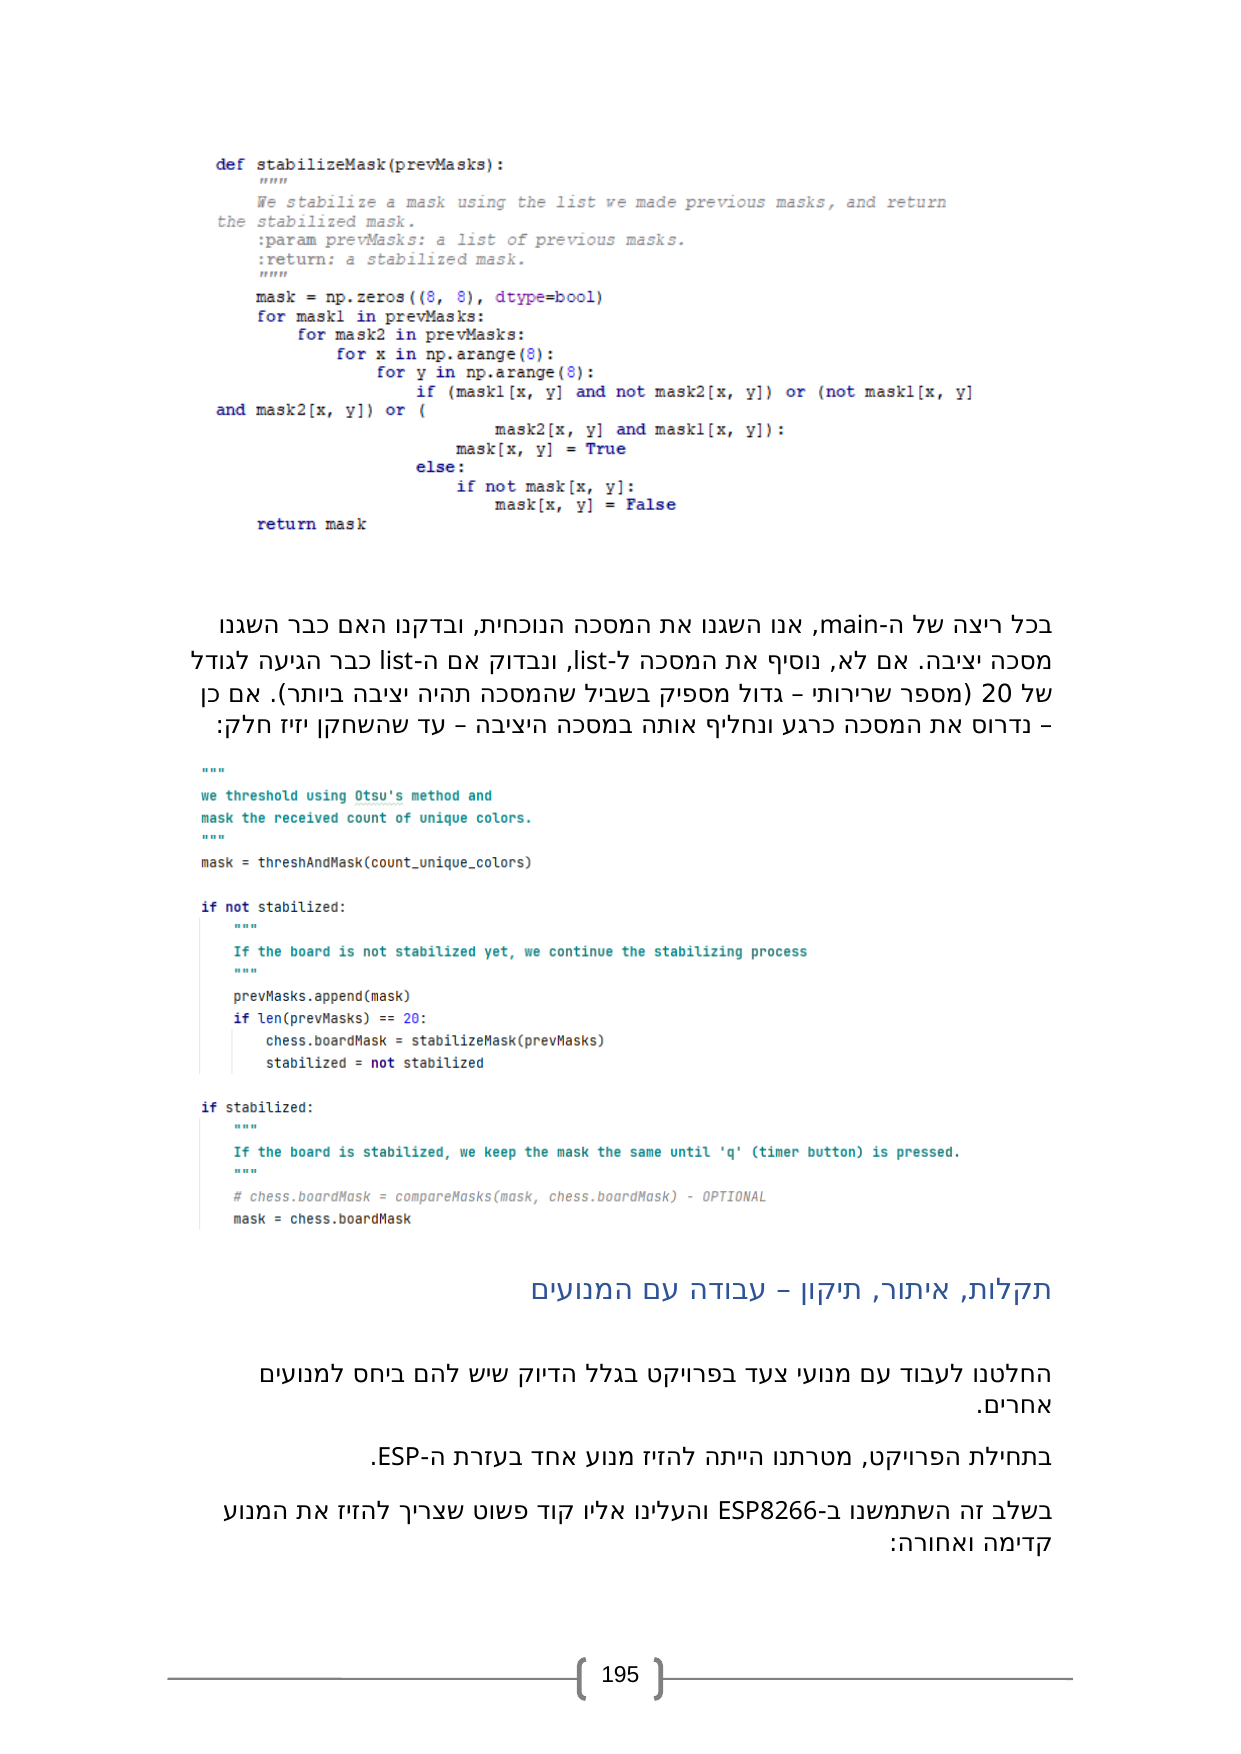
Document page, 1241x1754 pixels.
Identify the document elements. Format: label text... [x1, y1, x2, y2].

picture [187, 758, 1053, 1254]
picture [187, 150, 1053, 588]
subtitle תקלות, איתור, תיקון – עבודה עם המנועים [187, 1272, 1053, 1306]
text בכל ריצה של ה-main, אנו השגנו את המסכה הנוכחית, ובדקנו האם כבר השגנו מסכה יציבה. אם לא, נוסיף את המסכה ל-list, ונבדוק אם ה-list כבר הגיעה לגודל של 20 (מספר שרירותי – גדול מספיק בשביל שהמסכה תהיה יציבה ביותר). אם כן – נדרוס את המסכה כרגע ונחליף אותה במסכה היציבה – עד שהשחקן יזיז חלק: [187, 606, 1053, 740]
text בשלב זה השתמשנו ב-ESP8266 והעלינו אליו קוד פשוט שצריך להזיז את המנוע קדימה ואחורה: [187, 1492, 1053, 1558]
text בתחילת הפרויקט, מטרתנו הייתה להזיז מנוע אחד בעזרת ה-ESP. [187, 1439, 1053, 1473]
text החלטנו לעבוד עם מנועי צעד בפרויקט בגלל הדיוק שיש להם ביחס למנועים אחרים. [187, 1359, 1053, 1420]
